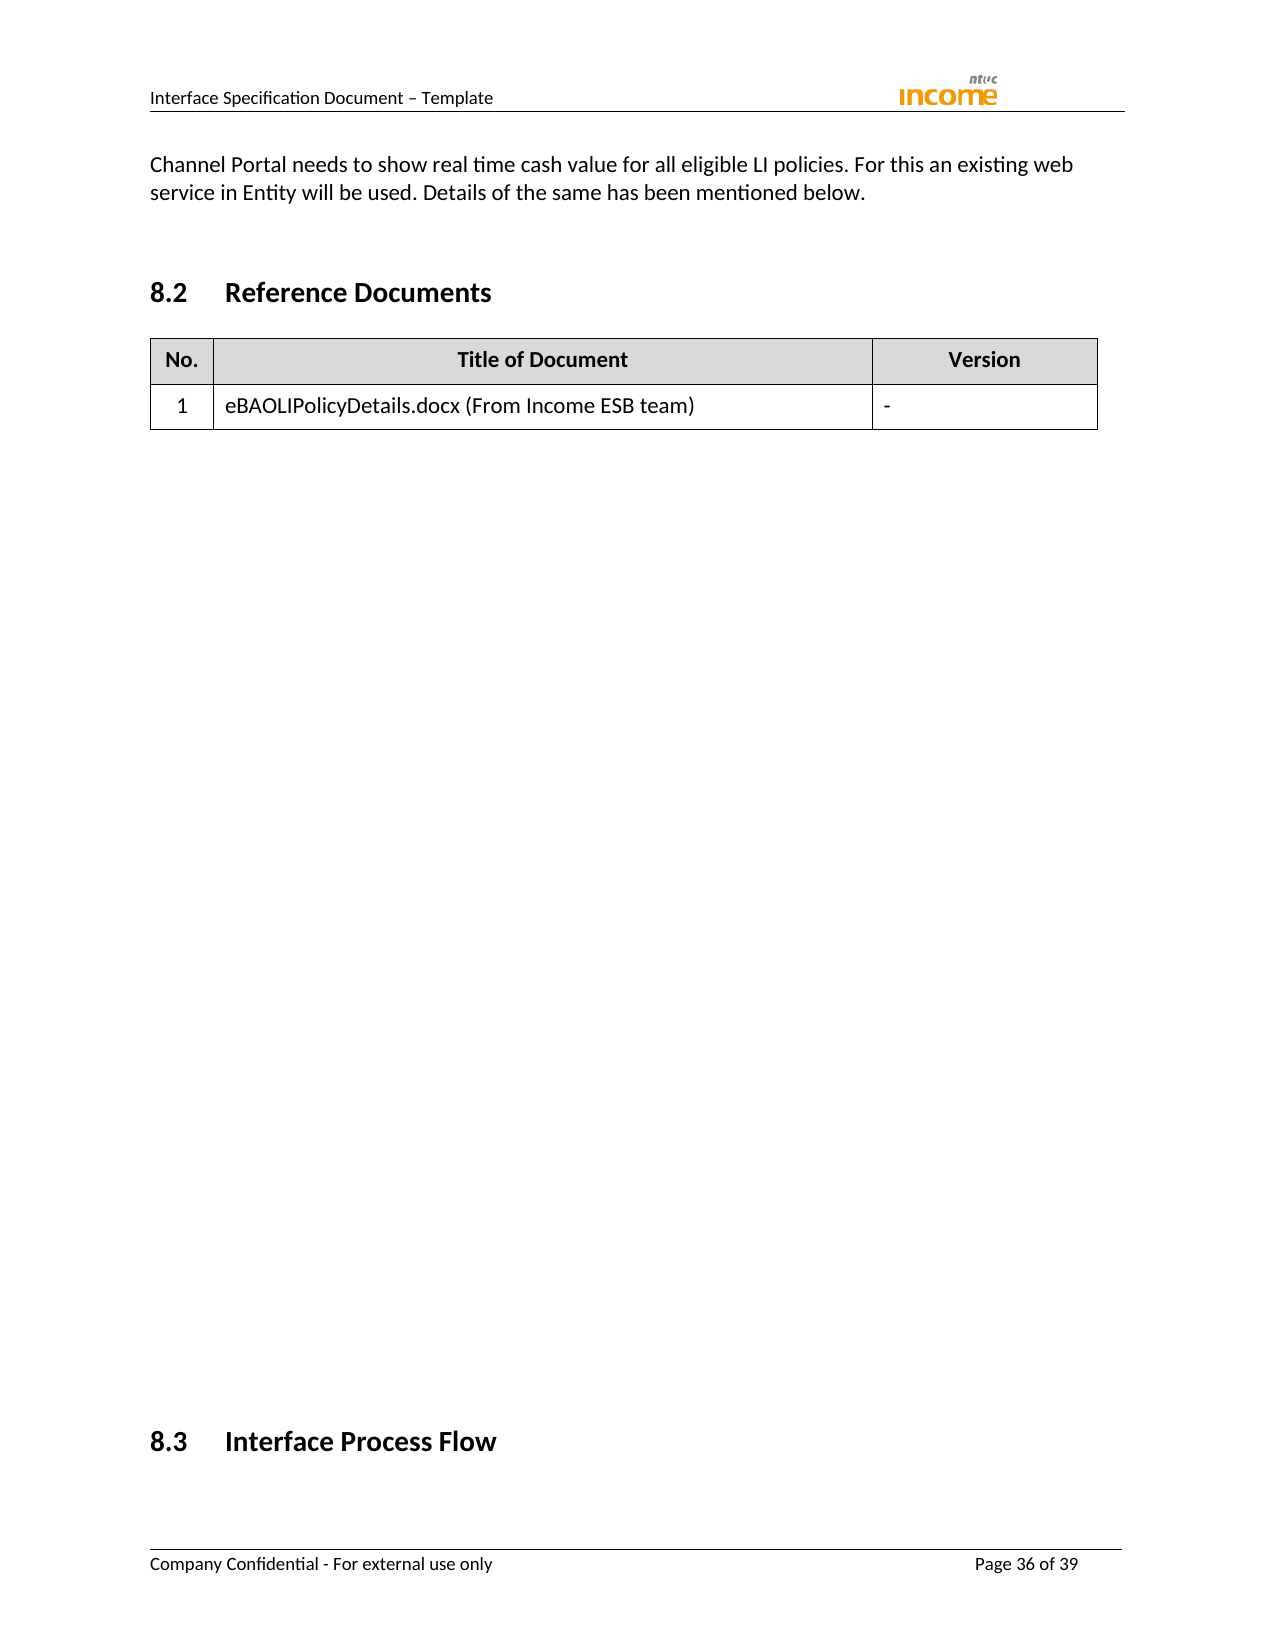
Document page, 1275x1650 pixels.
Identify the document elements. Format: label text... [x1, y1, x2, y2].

subtitle Reference Documents [150, 274, 1125, 310]
subtitle Interface Process Flow [150, 1423, 1125, 1459]
table_cell 1 [151, 385, 213, 429]
table_header Version [873, 339, 1097, 384]
table_header Title of Document [214, 339, 872, 384]
table_cell - [873, 385, 1097, 429]
table_cell eBAOLIPolicyDetails.docx (From Income ESB team) [214, 385, 872, 429]
picture [900, 75, 997, 105]
table_header No. [151, 339, 213, 384]
text Channel Portal needs to show real time cash value for all eligible LI policies. For this an existing web service in Entity will be used. Details of the same has been mentioned below. [150, 150, 1125, 206]
